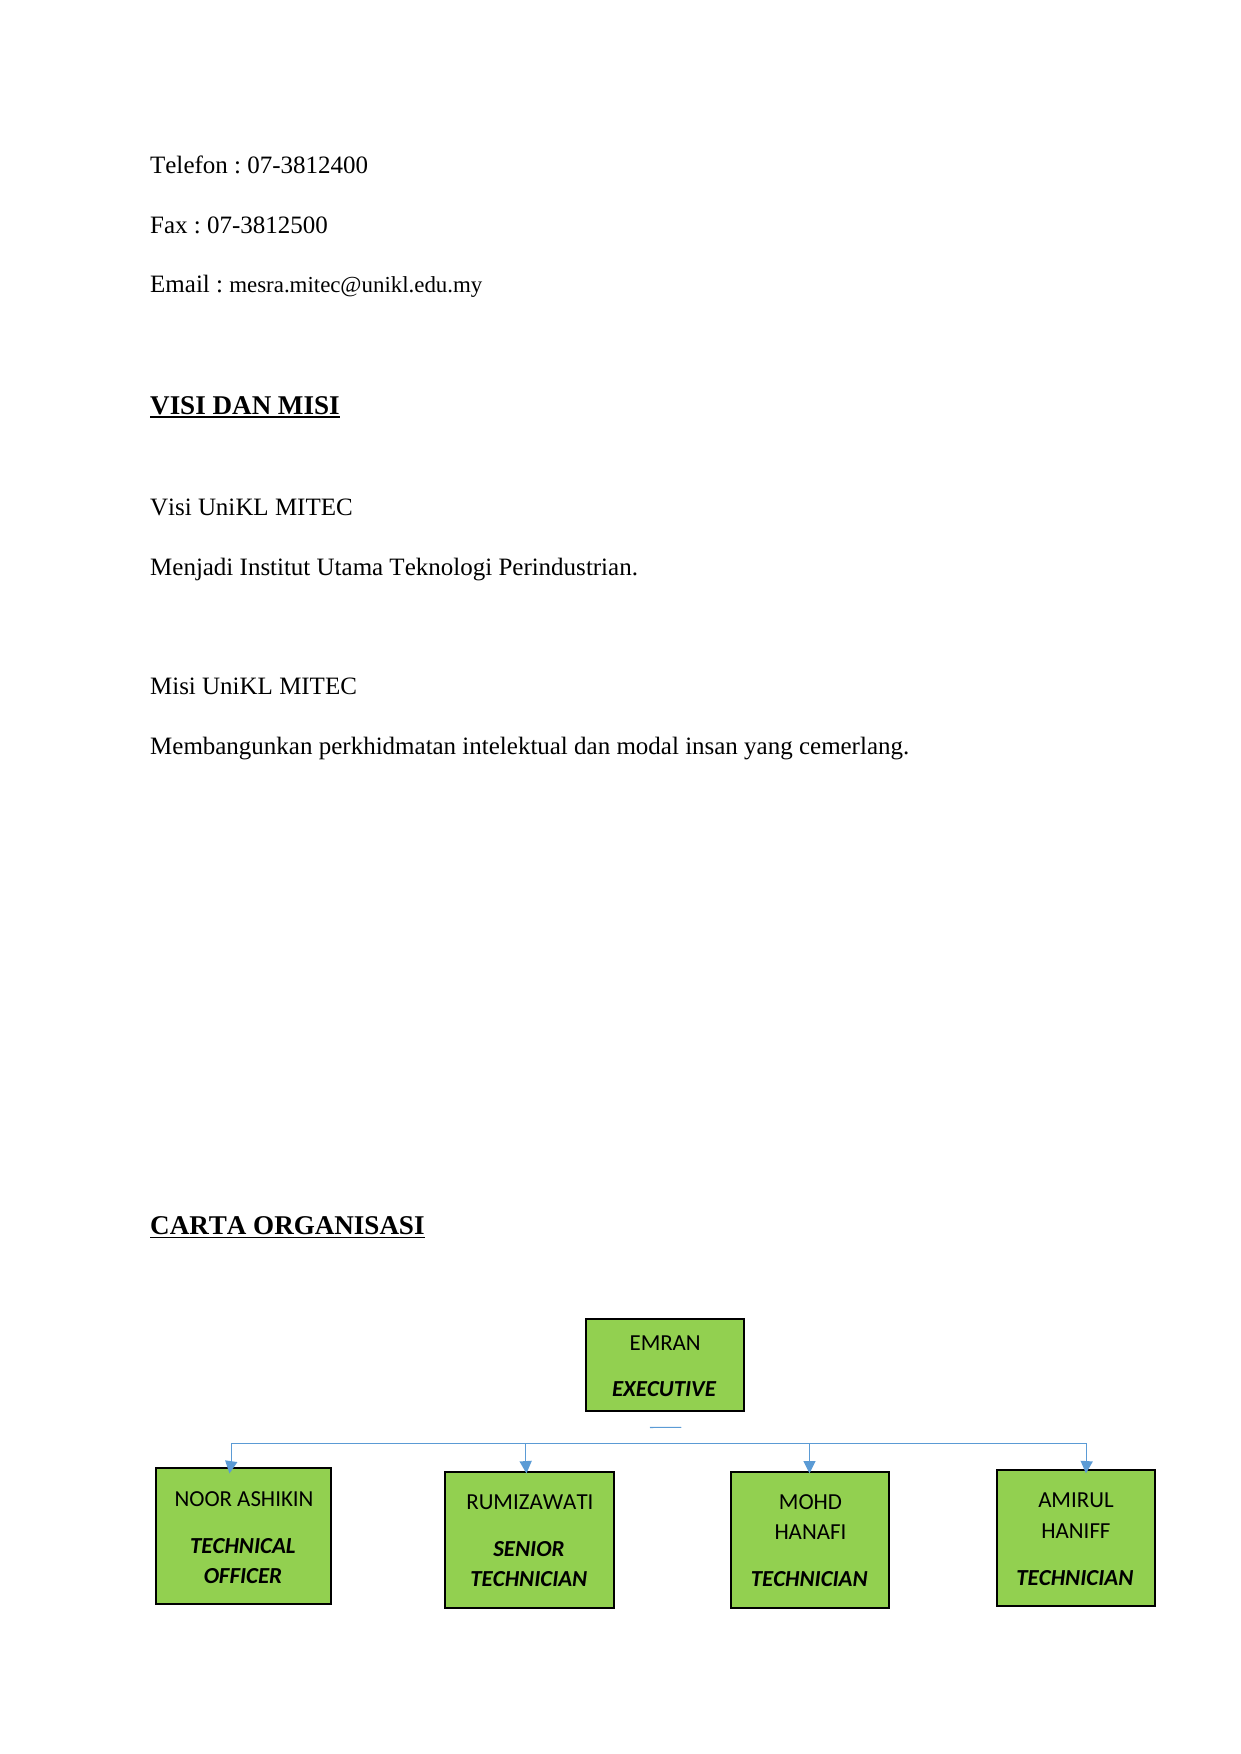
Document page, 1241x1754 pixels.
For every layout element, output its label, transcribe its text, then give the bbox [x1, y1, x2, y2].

subtitle CARTA ORGANISASI [150, 1209, 1090, 1241]
subtitle VISI DAN MISI [150, 389, 1090, 420]
text Telefon : 07-3812400 [150, 150, 1090, 179]
text Email : mesra.mitec@unikl.edu.my [150, 269, 1090, 298]
text Menjadi Institut Utama Teknologi Perindustrian. [150, 552, 1090, 581]
text Visi UniKL MITEC [150, 492, 1090, 521]
text Fax : 07-3812500 [150, 210, 1090, 238]
text Misi UniKL MITEC [150, 671, 1090, 700]
text Membangunkan perkhidmatan intelektual dan modal insan yang cemerlang. [150, 731, 1090, 760]
